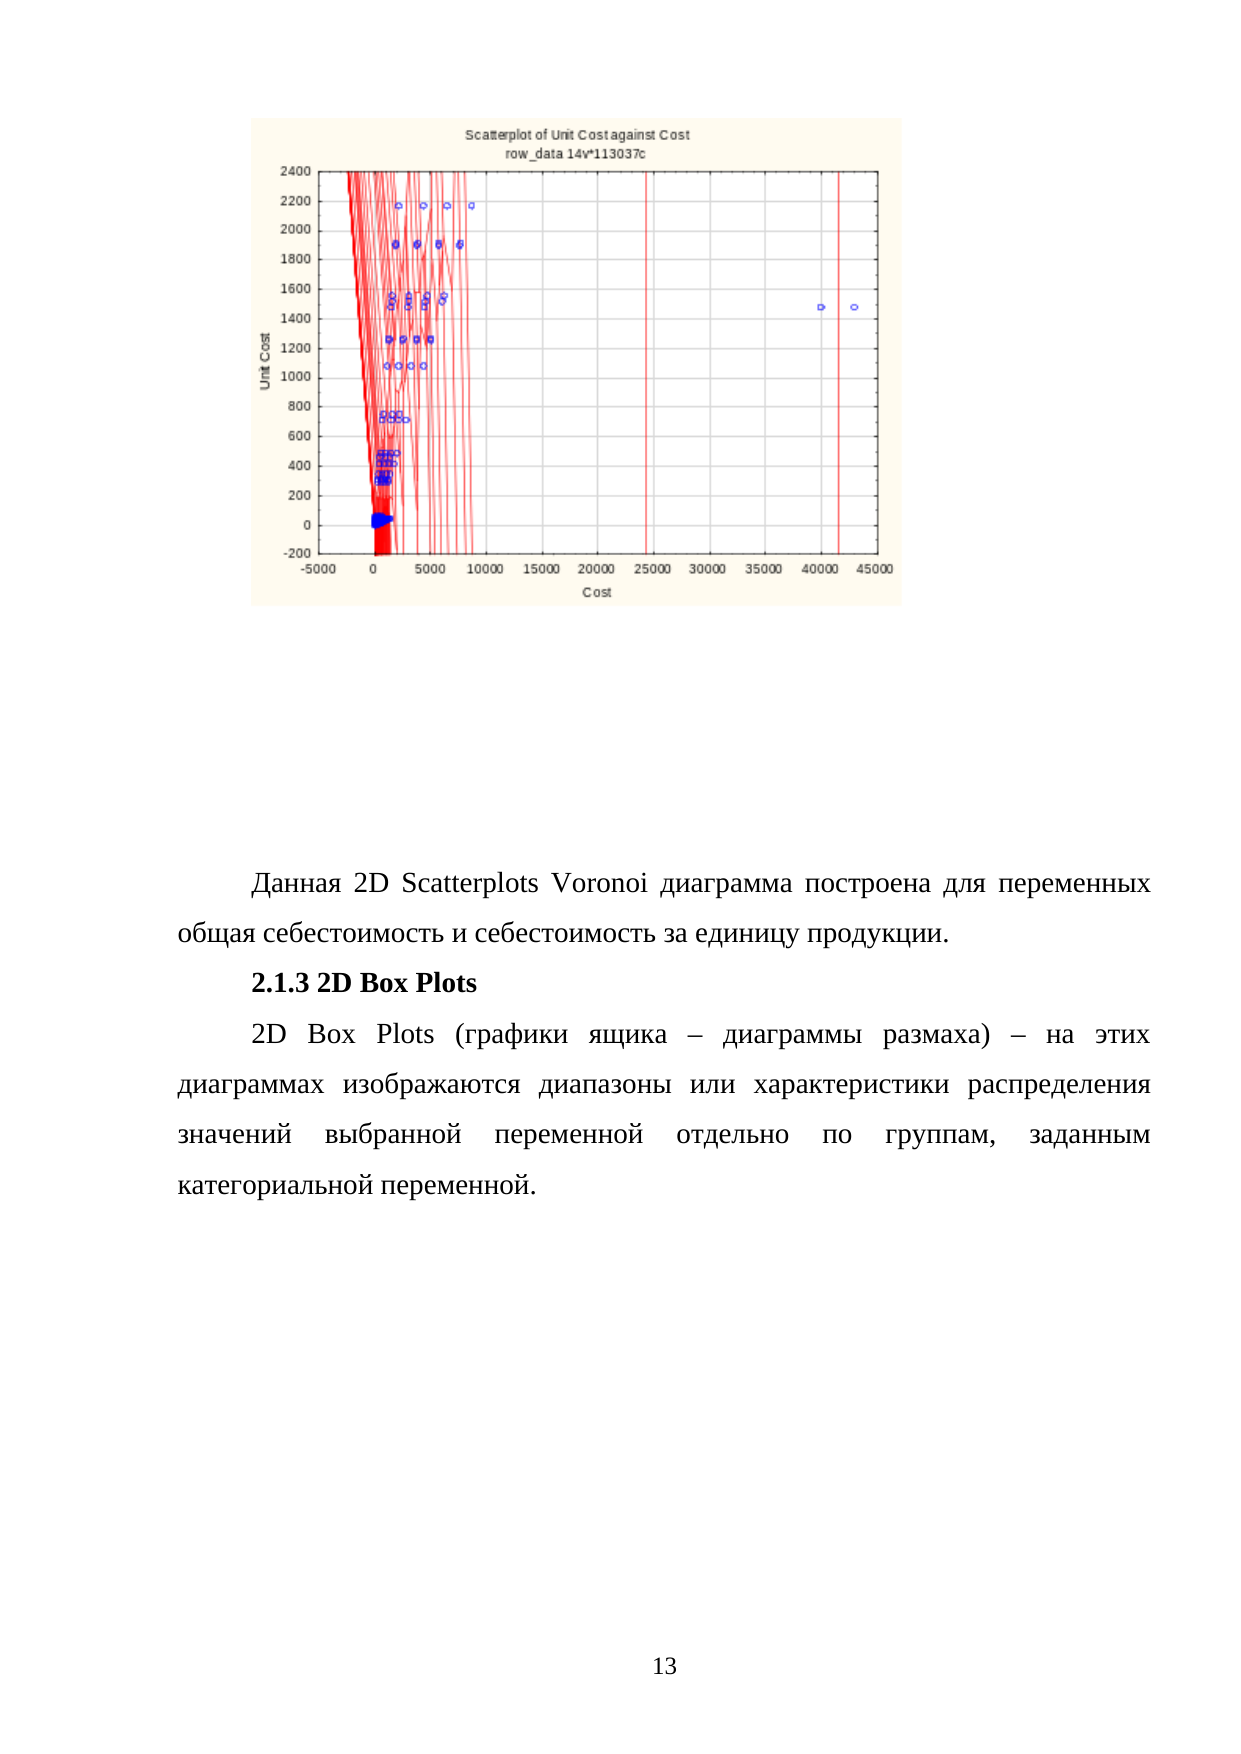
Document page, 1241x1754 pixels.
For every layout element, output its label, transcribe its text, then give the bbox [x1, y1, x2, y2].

text 2D Box Plots (графики ящика – диаграммы размаха) – на этих диаграммах изображаются диапазоны или характеристики распределения значений выбранной переменной отдельно по группам, заданным категориальной переменной. [177, 1016, 1152, 1200]
text Данная 2D Scatterplots Voronoi диаграмма построена для переменных общая себестоимость и себестоимость за единицу продукции. [177, 865, 1152, 949]
text 2.1.3 2D Box Plots [177, 966, 1152, 999]
